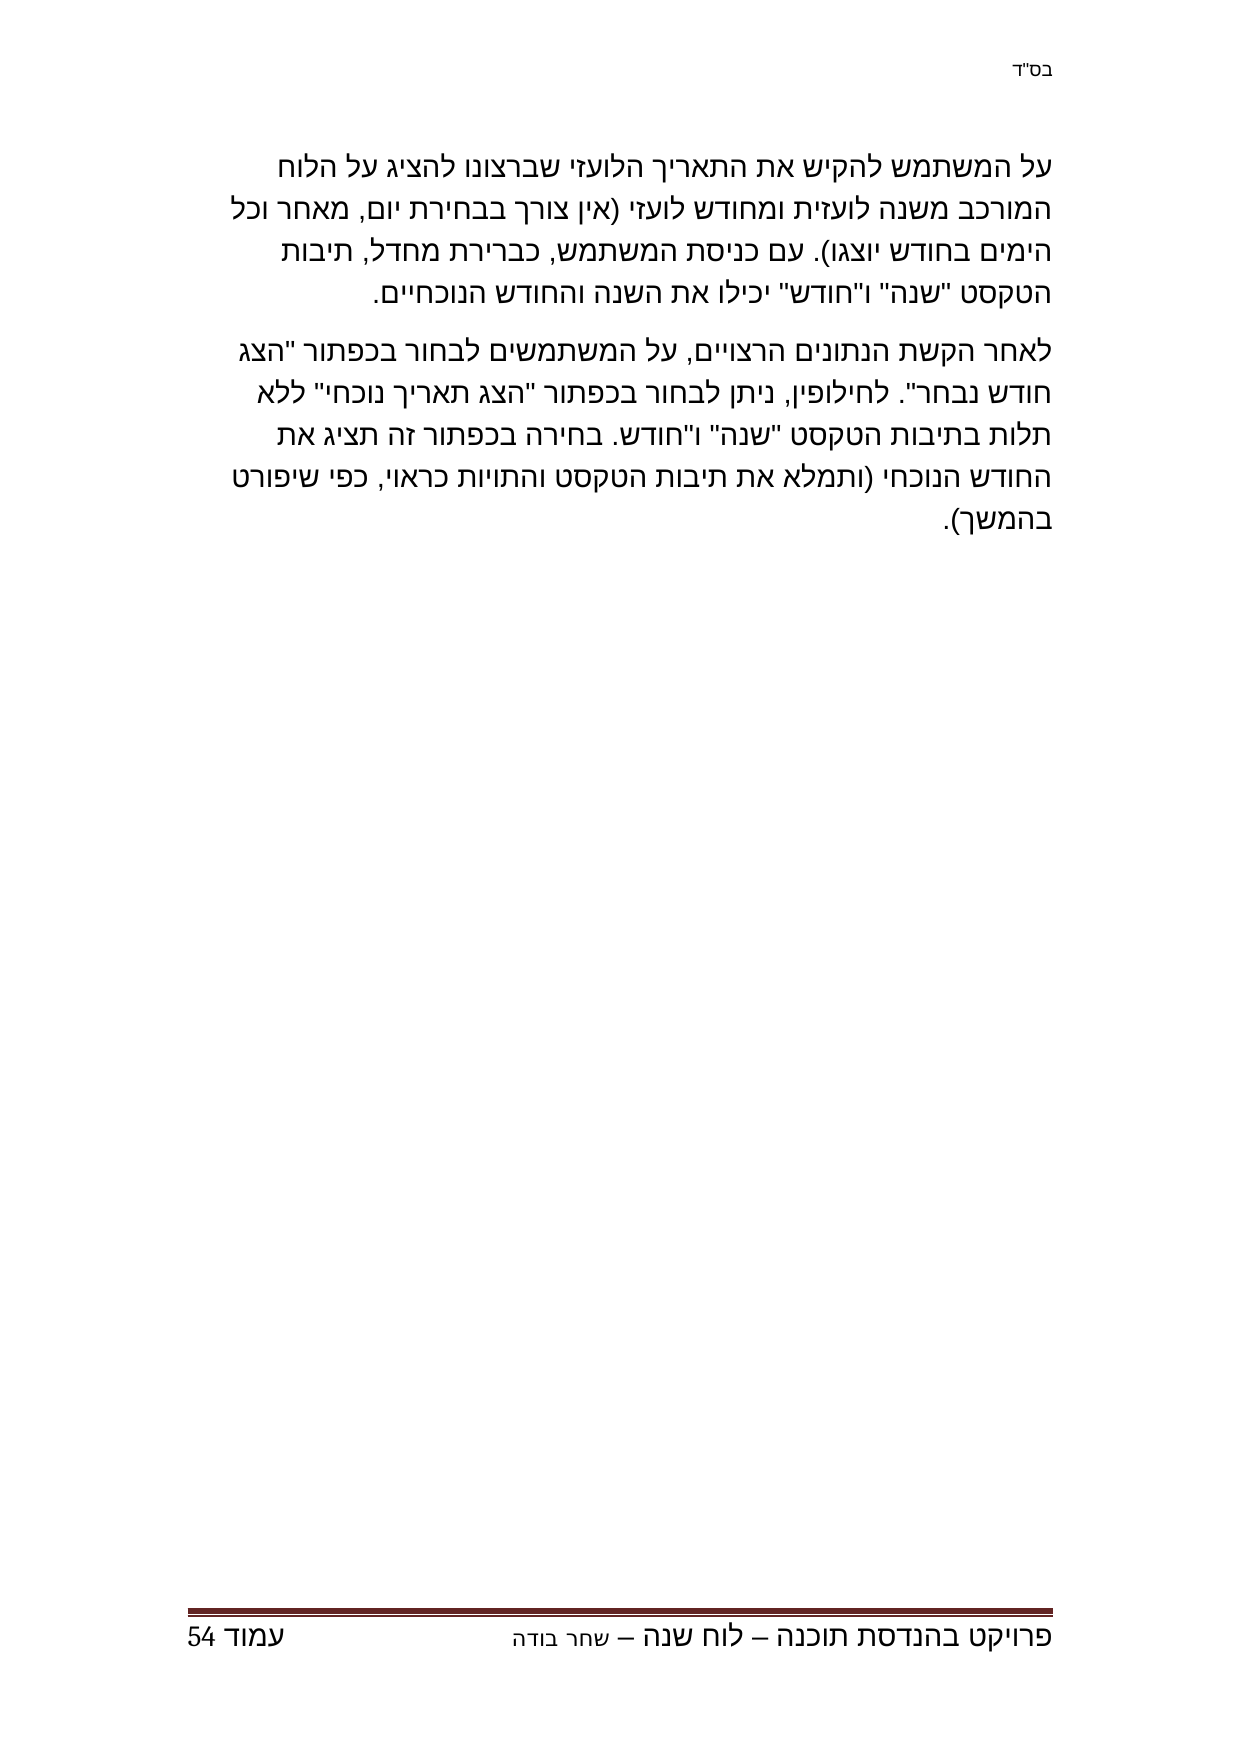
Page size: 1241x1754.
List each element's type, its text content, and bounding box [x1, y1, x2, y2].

text לאחר הקשת הנתונים הרצויים, על המשתמשים לבחור בכפתור "הצג חודש נבחר". לחילופין, ניתן לבחור בכפתור "הצג תאריך נוכחי" ללא תלות בתיבות הטקסט "שנה" ו"חודש. בחירה בכפתור זה תציג את החודש הנוכחי (ותמלא את תיבות הטקסט והתויות כראוי, כפי שיפורט בהמשך). [187, 334, 1053, 535]
text על המשתמש להקיש את התאריך הלועזי שברצונו להציג על הלוח המורכב משנה לועזית ומחודש לועזי (אין צורך בבחירת יום, מאחר וכל הימים בחודש יוצגו). עם כניסת המשתמש, כברירת מחדל, תיבות הטקסט "שנה" ו"חודש" יכילו את השנה והחודש הנוכחיים. [187, 150, 1053, 309]
